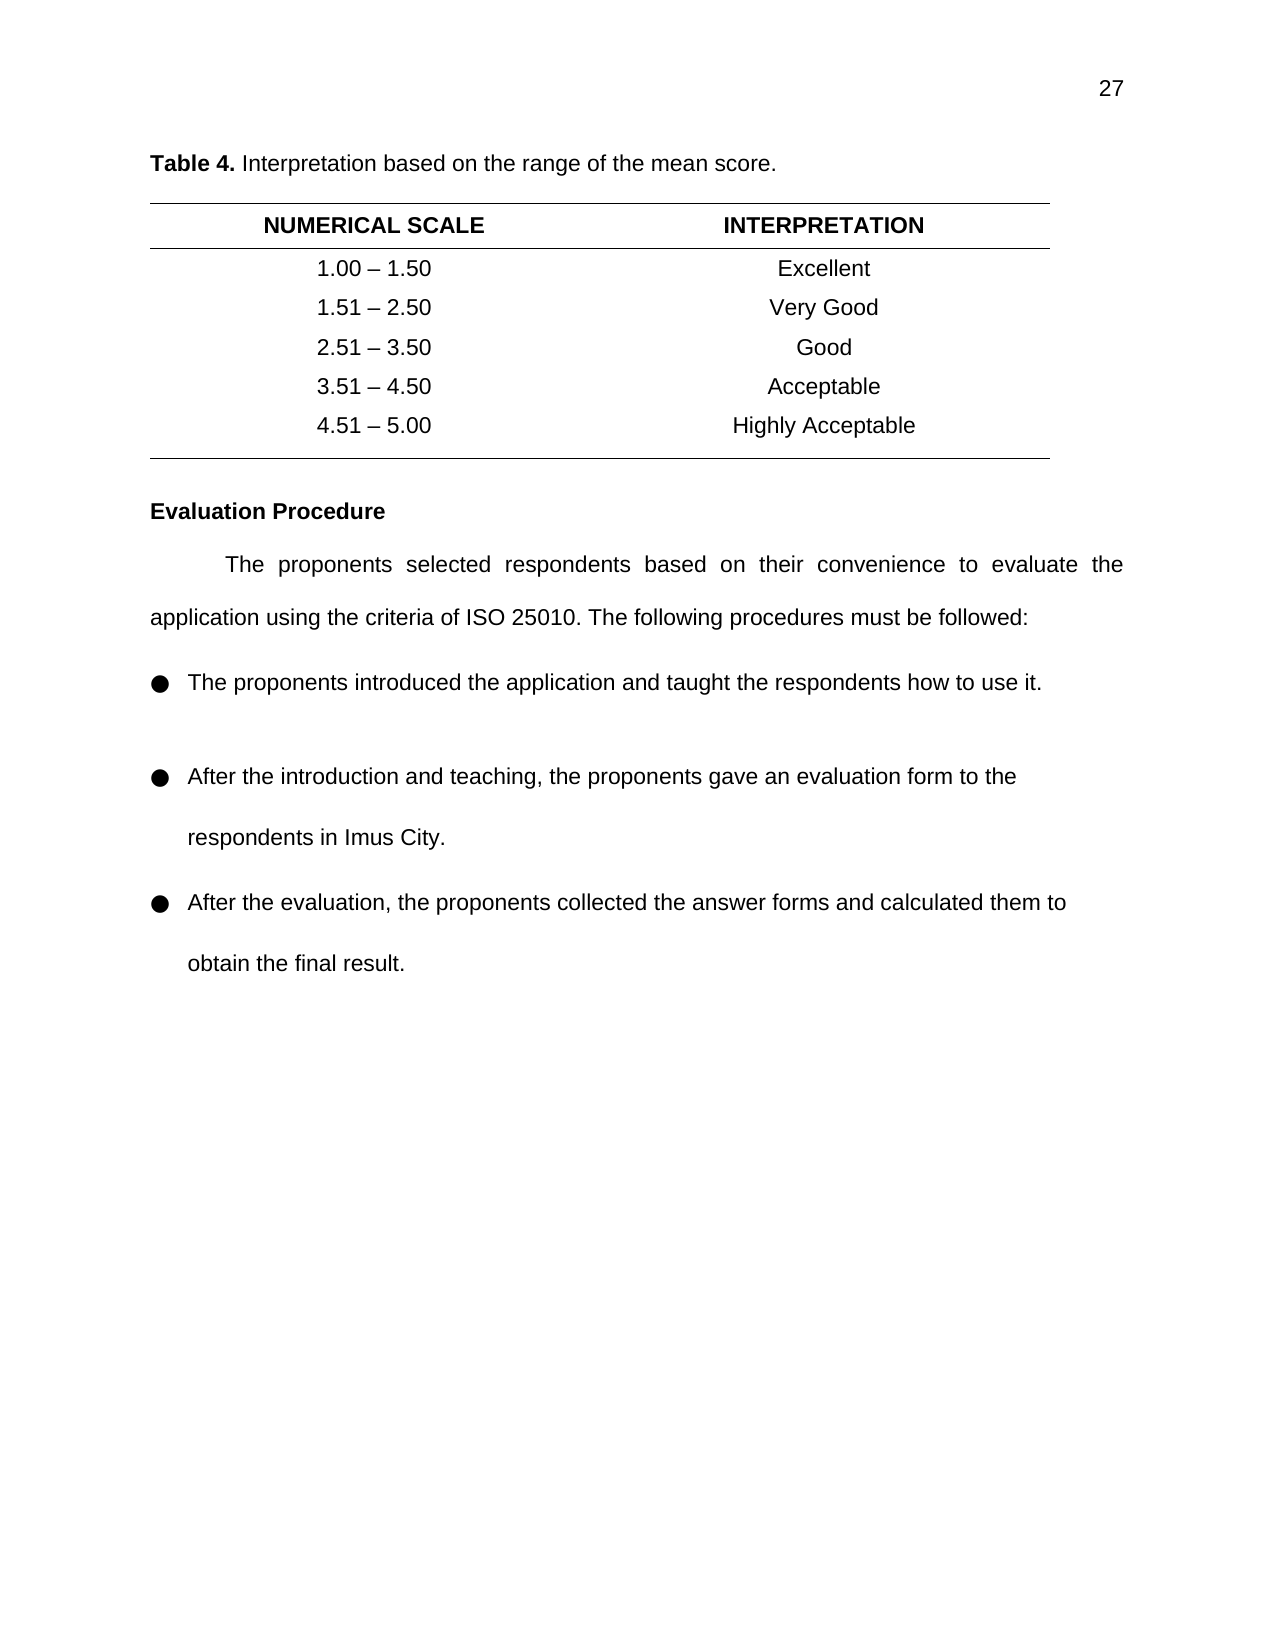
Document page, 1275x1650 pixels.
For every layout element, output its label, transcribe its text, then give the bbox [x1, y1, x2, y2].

list After the evaluation, the proponents collected the answer forms and calculated them to obtain the final result. [150, 876, 1124, 976]
table_cell 1.00 – 1.50 1.51 – 2.50 2.51 – 3.50 3.51 – 4.50 4.51 – 5.00 [150, 249, 599, 458]
table_header INTERPRETATION [599, 204, 1050, 248]
table_cell Excellent Very Good Good Acceptable Highly Acceptable [599, 249, 1050, 458]
list The proponents introduced the application and taught the respondents how to use it. [150, 656, 1124, 703]
table_header NUMERICAL SCALE [150, 204, 599, 248]
subtitle Evaluation Procedure [150, 498, 1124, 524]
list After the introduction and teaching, the proponents gave an evaluation form to the respondents in Imus City. [150, 750, 1124, 850]
text The proponents selected respondents based on their convenience to evaluate the application using the criteria of ISO 25010. The following procedures must be followed: [150, 551, 1124, 630]
text Table 4. Interpretation based on the range of the mean score. [150, 150, 1124, 176]
